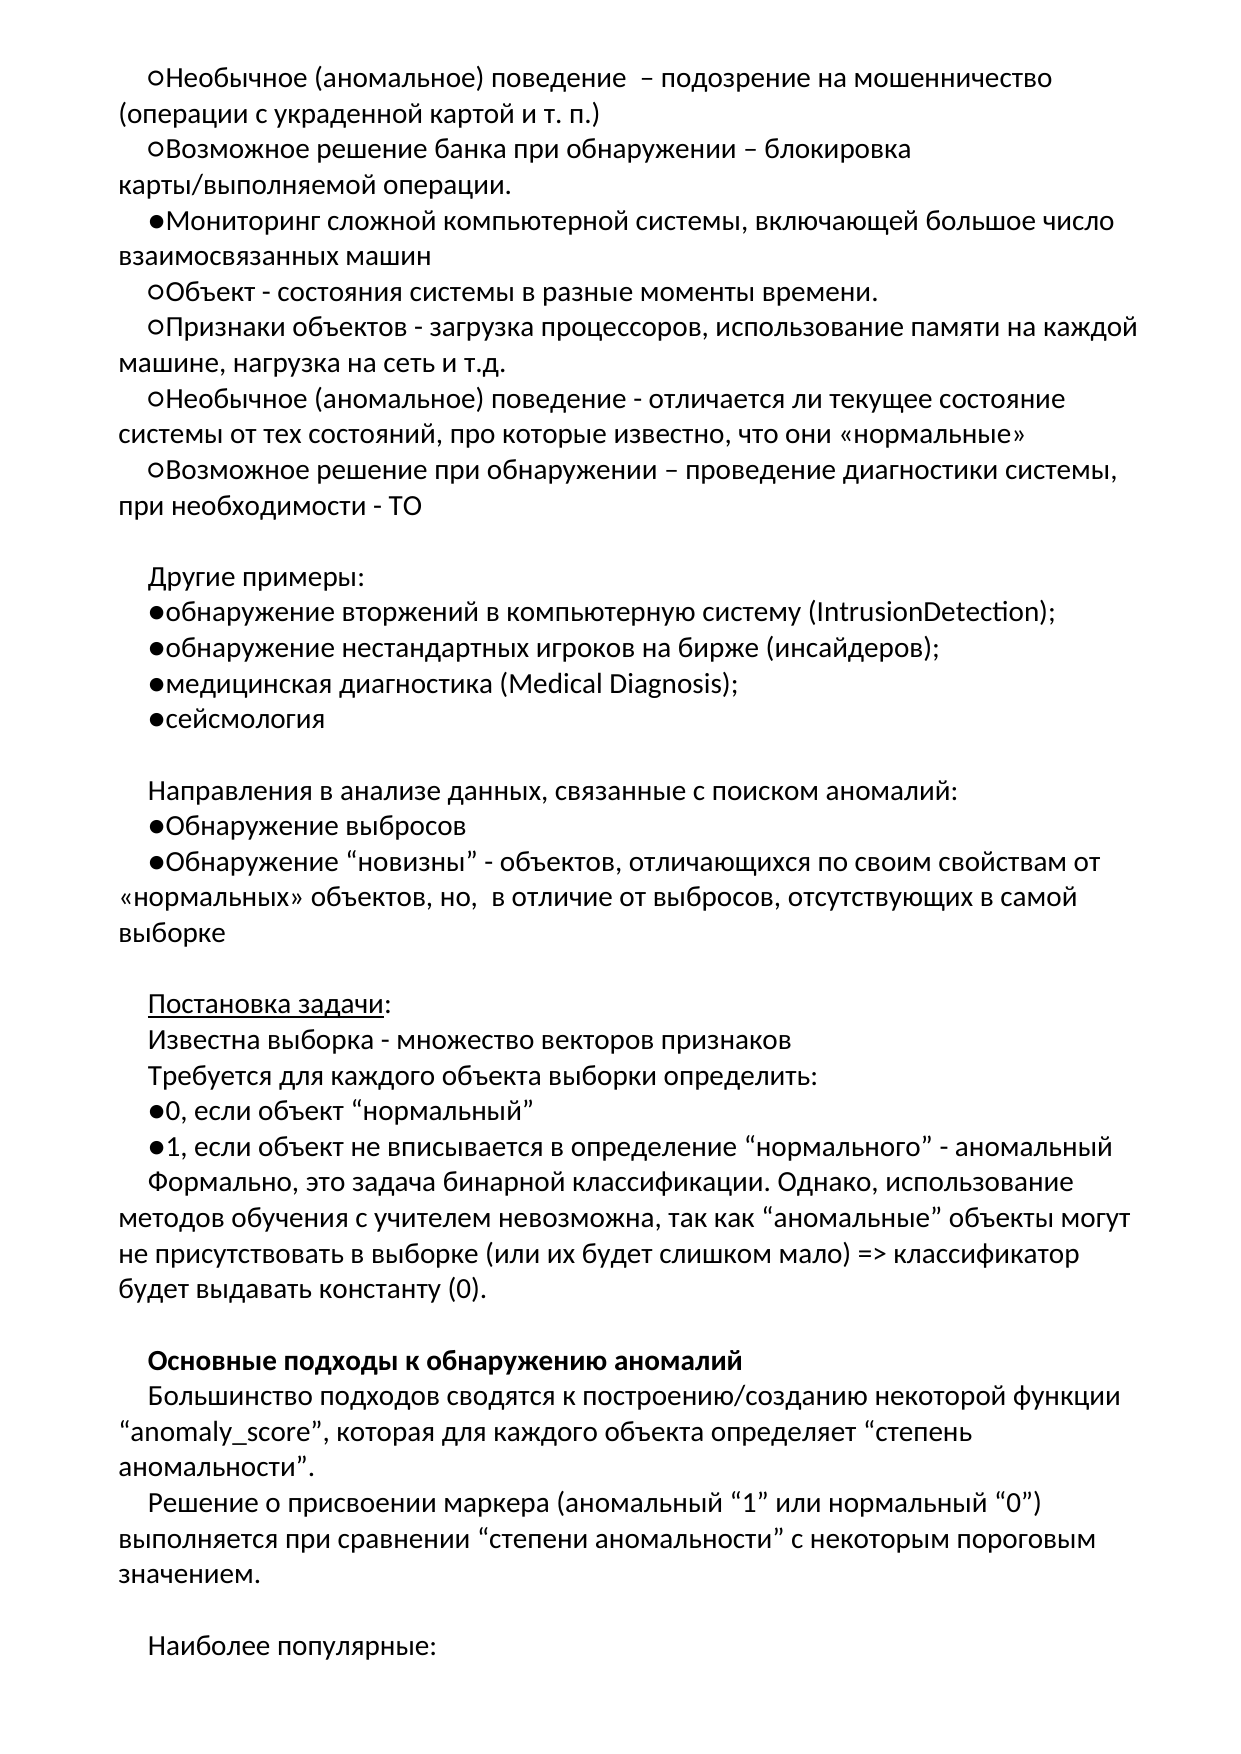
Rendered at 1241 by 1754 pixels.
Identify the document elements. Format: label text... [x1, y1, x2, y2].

list сейсмология [118, 700, 1152, 736]
list Объект - состояния системы в разные моменты времени. [118, 273, 1152, 308]
text Формально, это задача бинарной классификации. Однако, использование методов обучения с учителем невозможна, так как “аномальные” объекты могут не присутствовать в выборке (или их будет слишком мало) => классификатор будет выдавать константу (0). [118, 1163, 1152, 1306]
list 0, если объект “нормальный” [118, 1092, 1152, 1128]
text Решение о присвоении маркера (аномальный “1” или нормальный “0”) выполняется при сравнении “степени аномальности” с некоторым пороговым значением. [118, 1484, 1152, 1591]
text Основные подходы к обнаружению аномалий [118, 1342, 1152, 1377]
list Обнаружение выбросов [118, 807, 1152, 843]
list Возможное решение при обнаружении – проведение диагностики системы, при необходимости - ТО [118, 451, 1152, 522]
text Требуется для каждого объекта выборки определить: [118, 1057, 1152, 1092]
list Признаки объектов - загрузка процессоров, использование памяти на каждой машине, нагрузка на сеть и т.д. [118, 308, 1152, 380]
list Необычное (аномальное) поведение – подозрение на мошенничество (операции с украденной картой и т. п.) [118, 59, 1152, 130]
list Необычное (аномальное) поведение - отличается ли текущее состояние системы от тех состояний, про которые известно, что они «нормальные» [118, 380, 1152, 451]
list медицинская диагностика (Medical Diagnosis); [118, 665, 1152, 700]
text Направления в анализе данных, связанные с поиском аномалий: [118, 772, 1152, 807]
list обнаружение нестандартных игроков на бирже (инсайдеров); [118, 629, 1152, 665]
list Обнаружение “новизны” - объектов, отличающихся по своим свойствам от «нормальных» объектов, но, в отличие от выбросов, отсутствующих в самой выборке [118, 843, 1152, 950]
text Известна выборка - множество векторов признаков [118, 1021, 1152, 1057]
text Большинство подходов сводятся к построению/созданию некоторой функции “anomaly_score”, которая для каждого объекта определяет “степень аномальности”. [118, 1377, 1152, 1484]
text Наиболее популярные: [118, 1627, 1152, 1662]
text Постановка задачи: [118, 985, 1152, 1021]
list Возможное решение банка при обнаружении – блокировка карты/выполняемой операции. [118, 130, 1152, 202]
list 1, если объект не вписывается в определение “нормального” - аномальный [118, 1128, 1152, 1163]
text Другие примеры: [118, 558, 1152, 593]
list Мониторинг сложной компьютерной системы, включающей большое число взаимосвязанных машин [118, 202, 1152, 273]
list обнаружение вторжений в компьютерную систему (IntrusionDetection); [118, 593, 1152, 629]
